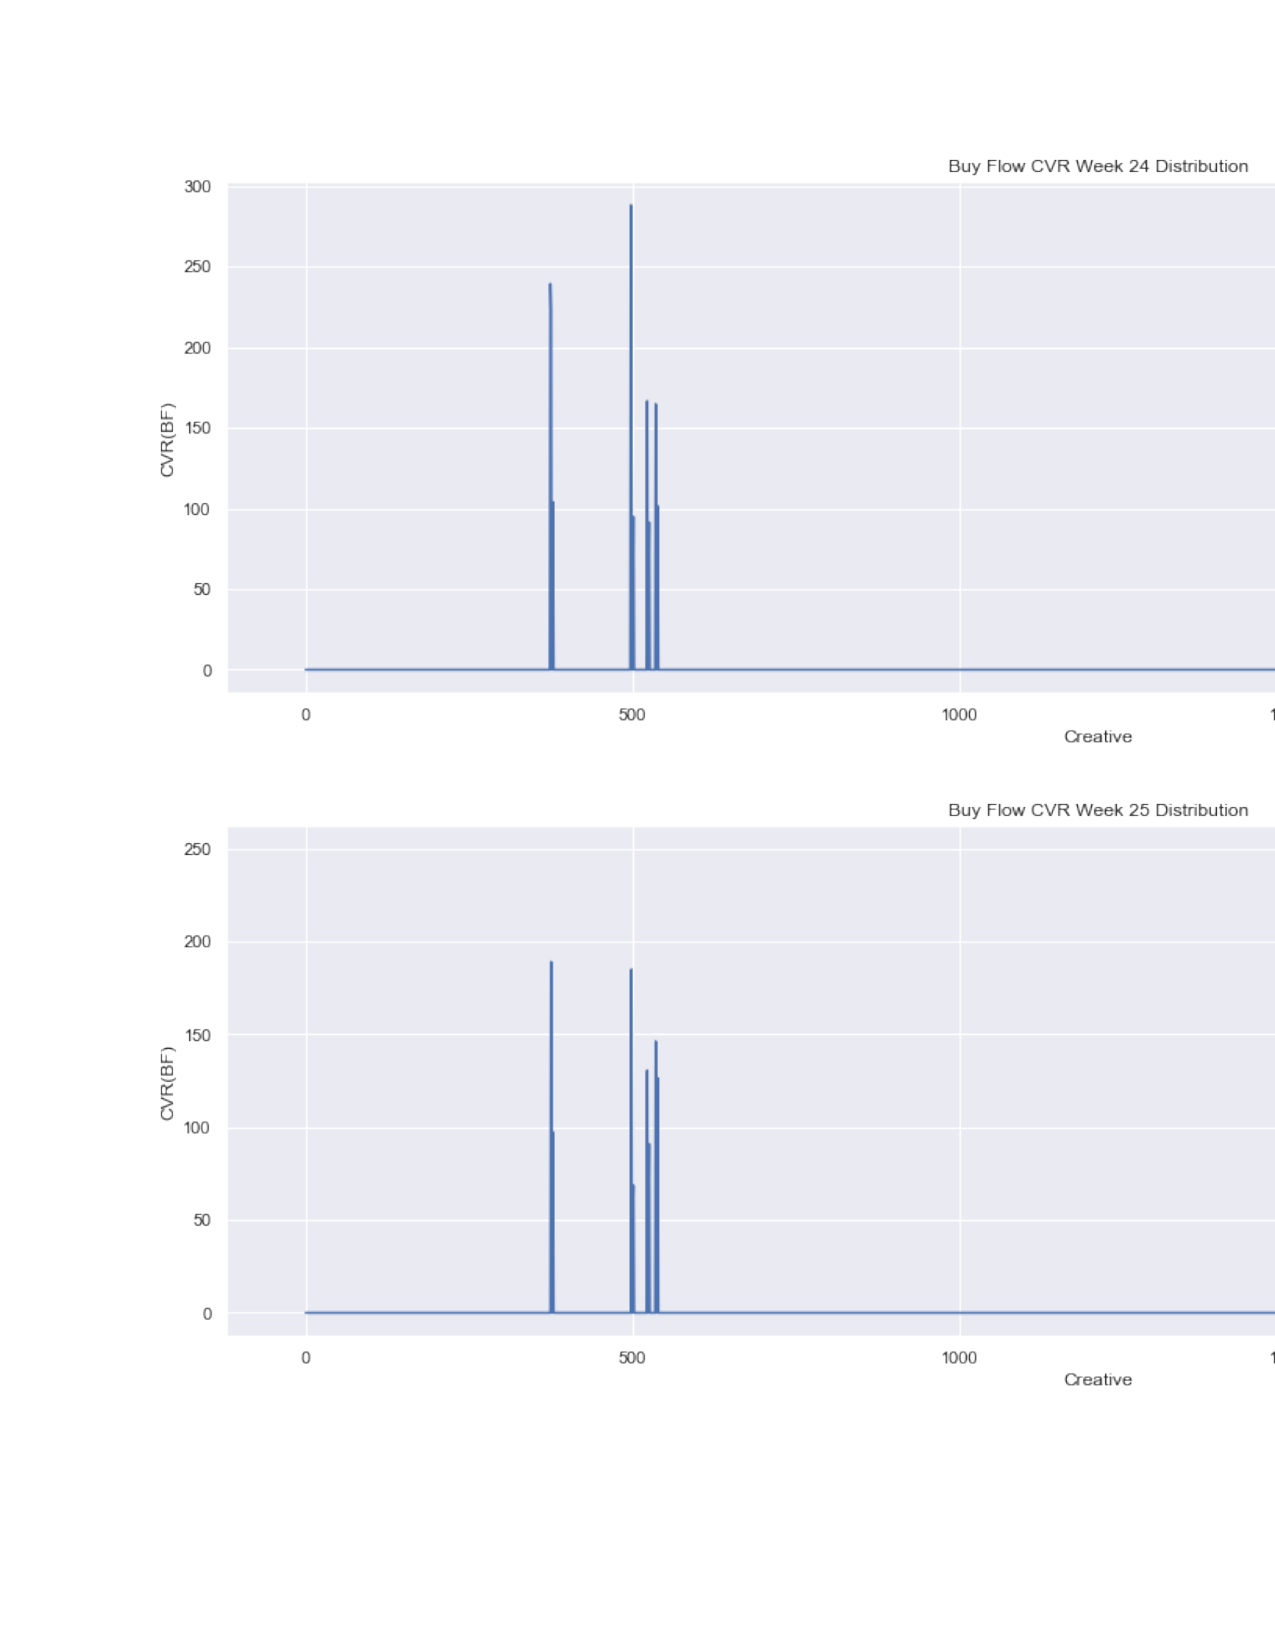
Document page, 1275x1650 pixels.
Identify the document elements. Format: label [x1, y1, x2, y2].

picture [150, 793, 1275, 1400]
picture [150, 150, 1275, 757]
